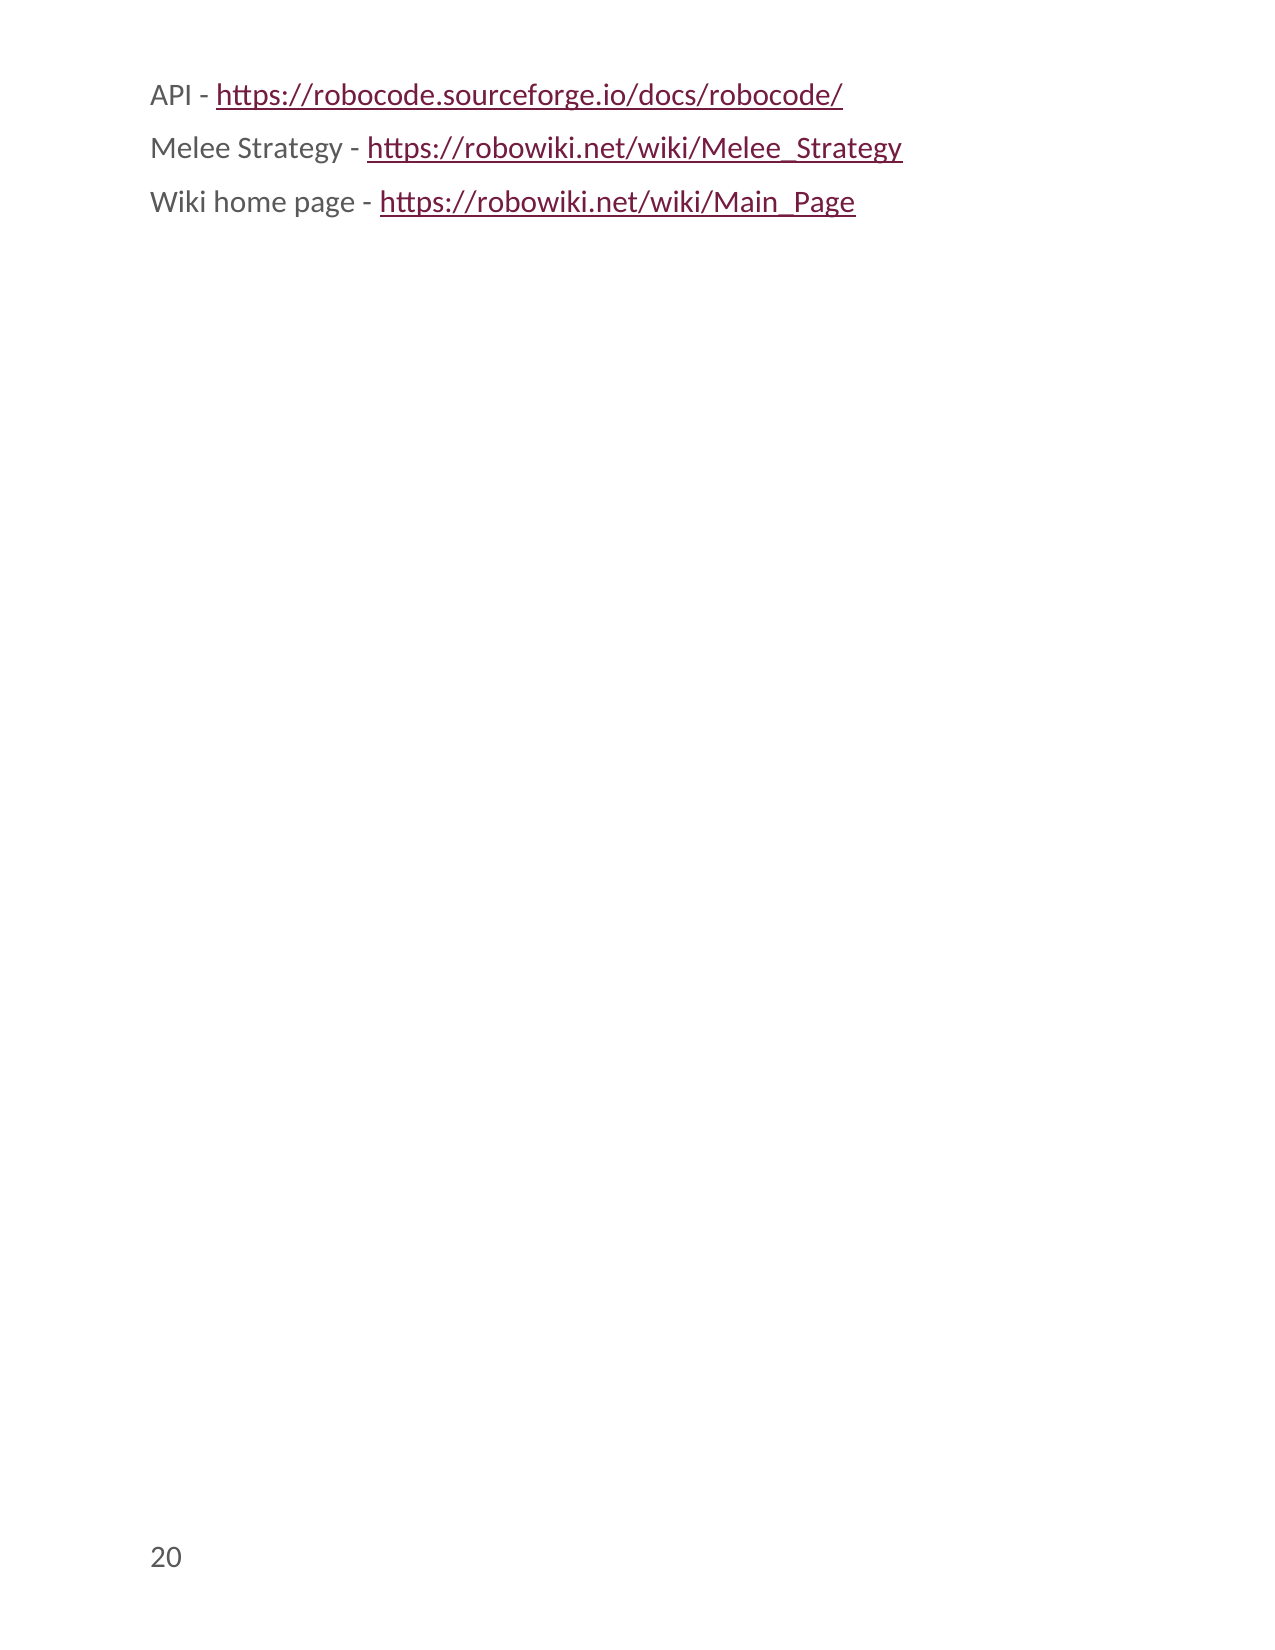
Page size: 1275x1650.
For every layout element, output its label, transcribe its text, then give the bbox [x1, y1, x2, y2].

text API - https://robocode.sourceforge.io/docs/robocode/ [150, 75, 1125, 113]
text Wiki home page - https://robowiki.net/wiki/Main_Page [150, 182, 1125, 220]
text Melee Strategy - https://robowiki.net/wiki/Melee_Strategy [150, 129, 1125, 167]
